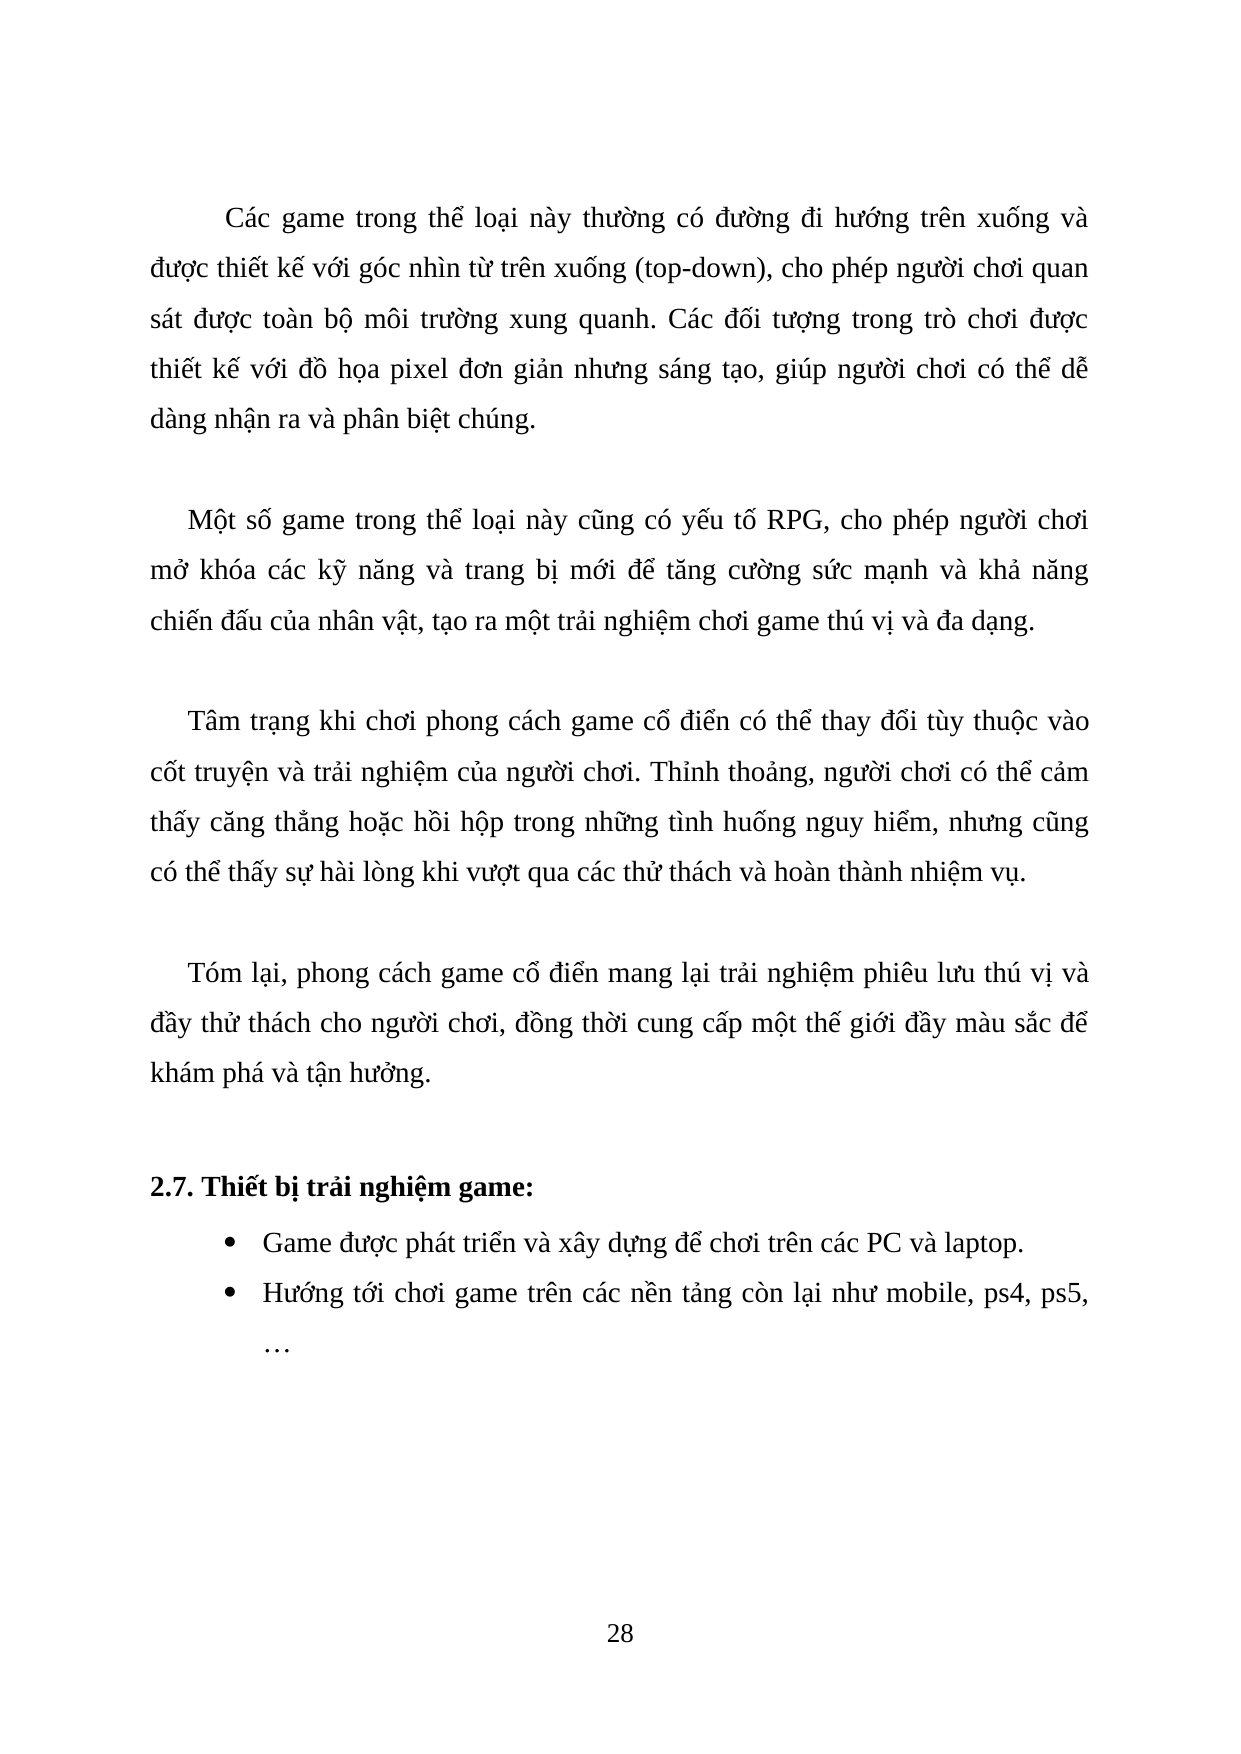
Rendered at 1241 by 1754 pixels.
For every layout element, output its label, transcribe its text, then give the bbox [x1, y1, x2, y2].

text Tâm trạng khi chơi phong cách game cổ điển có thể thay đổi tùy thuộc vào cốt truyện và trải nghiệm của người chơi. Thỉnh thoảng, người chơi có thể cảm thấy căng thẳng hoặc hồi hộp trong những tình huống nguy hiểm, nhưng cũng có thể thấy sự hài lòng khi vượt qua các thử thách và hoàn thành nhiệm vụ. [150, 703, 1090, 888]
list Game được phát triển và xây dựng để chơi trên các PC và laptop. [225, 1225, 1090, 1258]
text Các game trong thể loại này thường có đường đi hướng trên xuống và được thiết kế với góc nhìn từ trên xuống (top-down), cho phép người chơi quan sát được toàn bộ môi trường xung quanh. Các đối tượng trong trò chơi được thiết kế với đồ họa pixel đơn giản nhưng sáng tạo, giúp người chơi có thể dễ dàng nhận ra và phân biệt chúng. [150, 200, 1090, 435]
text Một số game trong thể loại này cũng có yếu tố RPG, cho phép người chơi mở khóa các kỹ năng và trang bị mới để tăng cường sức mạnh và khả năng chiến đấu của nhân vật, tạo ra một trải nghiệm chơi game thú vị và đa dạng. [150, 502, 1090, 636]
list Hướng tới chơi game trên các nền tảng còn lại như mobile, ps4, ps5,… [225, 1275, 1090, 1359]
text Tóm lại, phong cách game cổ điển mang lại trải nghiệm phiêu lưu thú vị và đầy thử thách cho người chơi, đồng thời cung cấp một thế giới đầy màu sắc để khám phá và tận hưởng. [150, 955, 1090, 1089]
text Thiết bị trải nghiệm game: [150, 1169, 1090, 1202]
